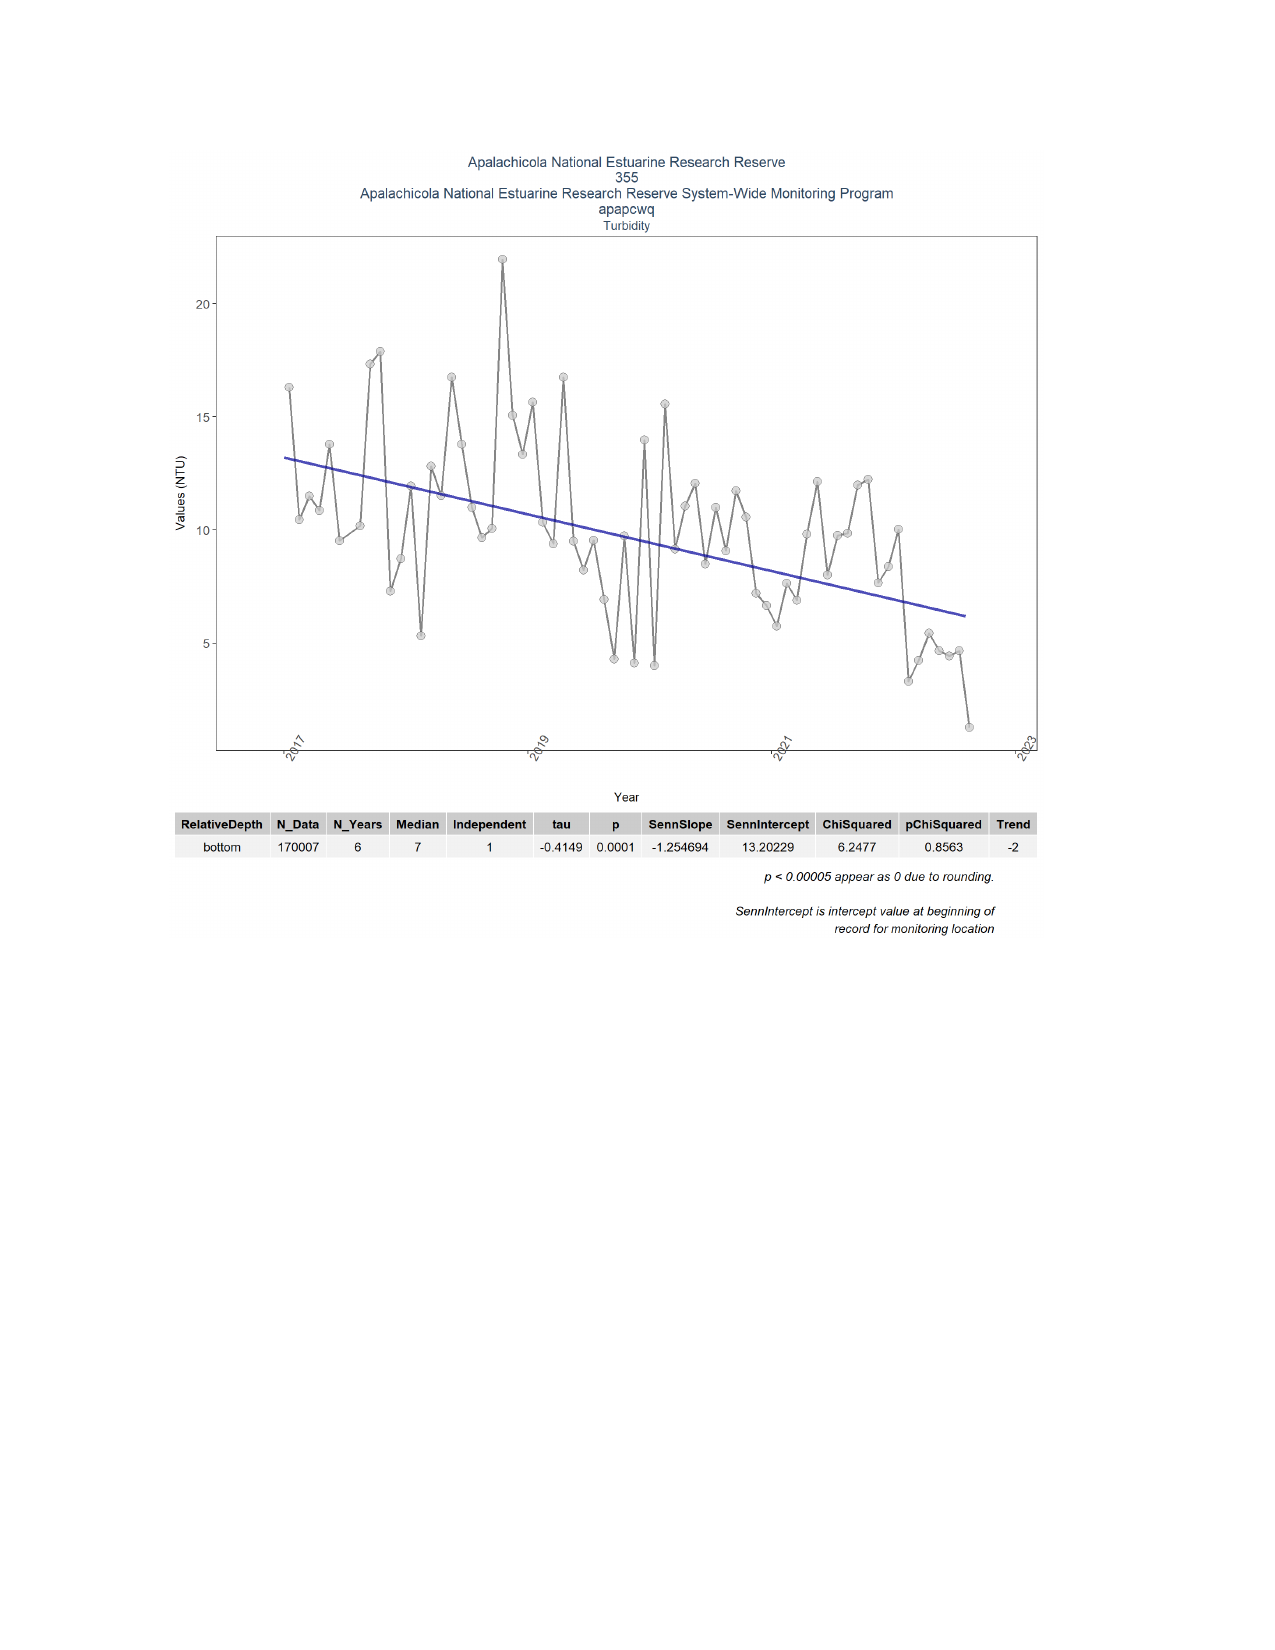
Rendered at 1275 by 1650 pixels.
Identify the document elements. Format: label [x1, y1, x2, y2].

picture [168, 150, 1044, 938]
